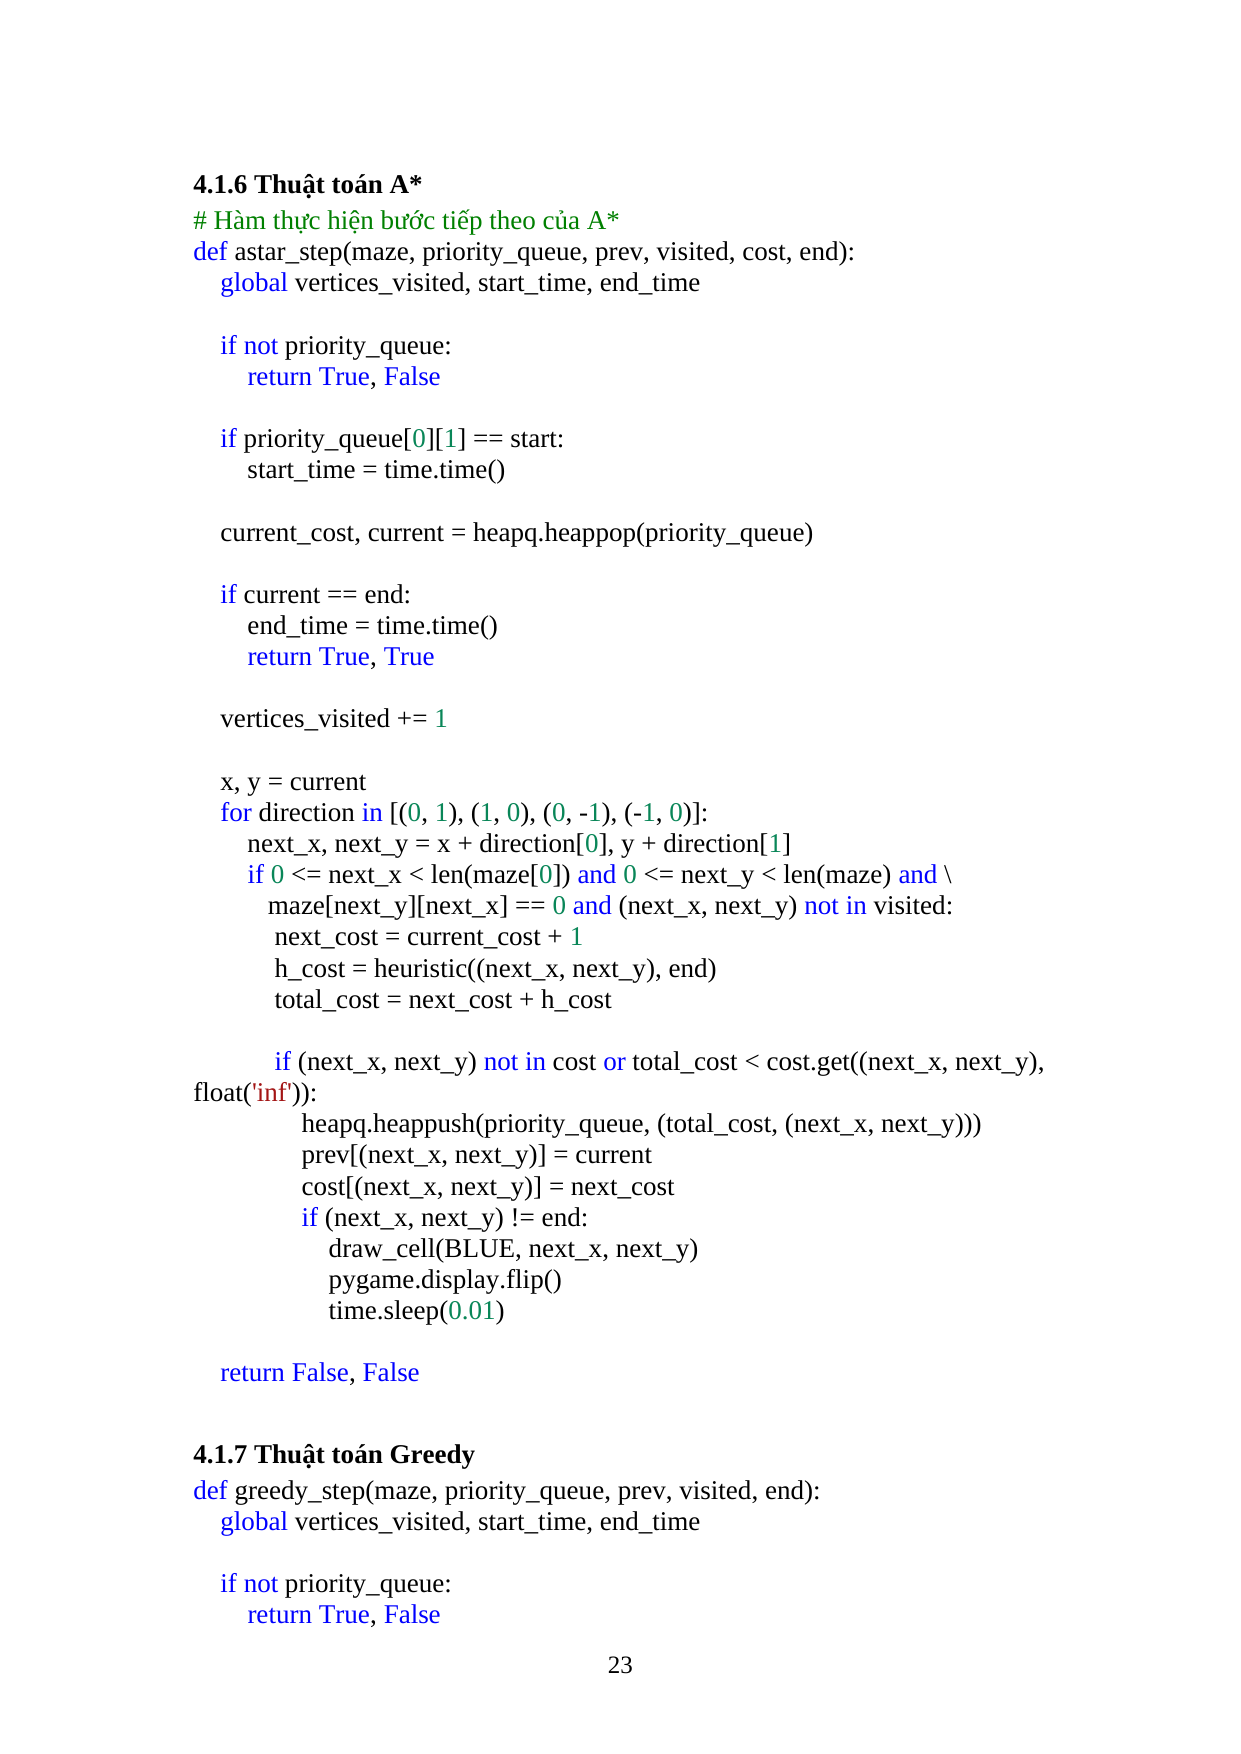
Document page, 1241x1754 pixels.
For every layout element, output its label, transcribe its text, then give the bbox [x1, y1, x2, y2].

text heapq.heappush(priority_queue, (total_cost, (next_x, next_y))) [193, 1107, 1122, 1138]
text if (next_x, next_y) not in cost or total_cost < cost.get((next_x, next_y), float('inf')): [193, 1045, 1122, 1107]
text return True, True [193, 640, 1122, 671]
text pygame.display.flip() [193, 1263, 1122, 1294]
text maze[next_y][next_x] == 0 and (next_x, next_y) not in visited: [193, 889, 1122, 921]
text if priority_queue[0][1] == start: [193, 422, 1122, 453]
text end_time = time.time() [193, 609, 1122, 640]
text for direction in [(0, 1), (1, 0), (0, -1), (-1, 0)]: [193, 796, 1122, 827]
text time.sleep(0.01) [193, 1294, 1122, 1325]
text if not priority_queue: [193, 329, 1122, 360]
text draw_cell(BLUE, next_x, next_y) [193, 1232, 1122, 1263]
text x, y = current [193, 765, 1122, 796]
text return True, False [193, 1598, 1122, 1629]
text if (next_x, next_y) != end: [193, 1201, 1122, 1232]
subtitle 4.1.7 Thuật toán Greedy [118, 1438, 1122, 1469]
text total_cost = next_cost + h_cost [193, 983, 1122, 1014]
text def greedy_step(maze, priority_queue, prev, visited, end): [193, 1474, 1122, 1505]
text return False, False [193, 1357, 1122, 1388]
subtitle 4.1.6 Thuật toán A* [118, 168, 1122, 199]
text next_x, next_y = x + direction[0], y + direction[1] [193, 827, 1122, 858]
text return True, False [193, 360, 1122, 391]
text cost[(next_x, next_y)] = next_cost [193, 1170, 1122, 1201]
text h_cost = heuristic((next_x, next_y), end) [193, 952, 1122, 983]
text # Hàm thực hiện bước tiếp theo của A* [193, 204, 1122, 235]
text current_cost, current = heapq.heappop(priority_queue) [193, 516, 1122, 547]
text global vertices_visited, start_time, end_time [193, 266, 1122, 298]
text def astar_step(maze, priority_queue, prev, visited, cost, end): [193, 235, 1122, 266]
text start_time = time.time() [193, 453, 1122, 484]
text if not priority_queue: [193, 1567, 1122, 1598]
text global vertices_visited, start_time, end_time [193, 1505, 1122, 1536]
text vertices_visited += 1 [193, 702, 1122, 734]
text if 0 <= next_x < len(maze[0]) and 0 <= next_y < len(maze) and \ [193, 858, 1122, 889]
text prev[(next_x, next_y)] = current [193, 1138, 1122, 1170]
text if current == end: [193, 578, 1122, 609]
text next_cost = current_cost + 1 [193, 921, 1122, 952]
